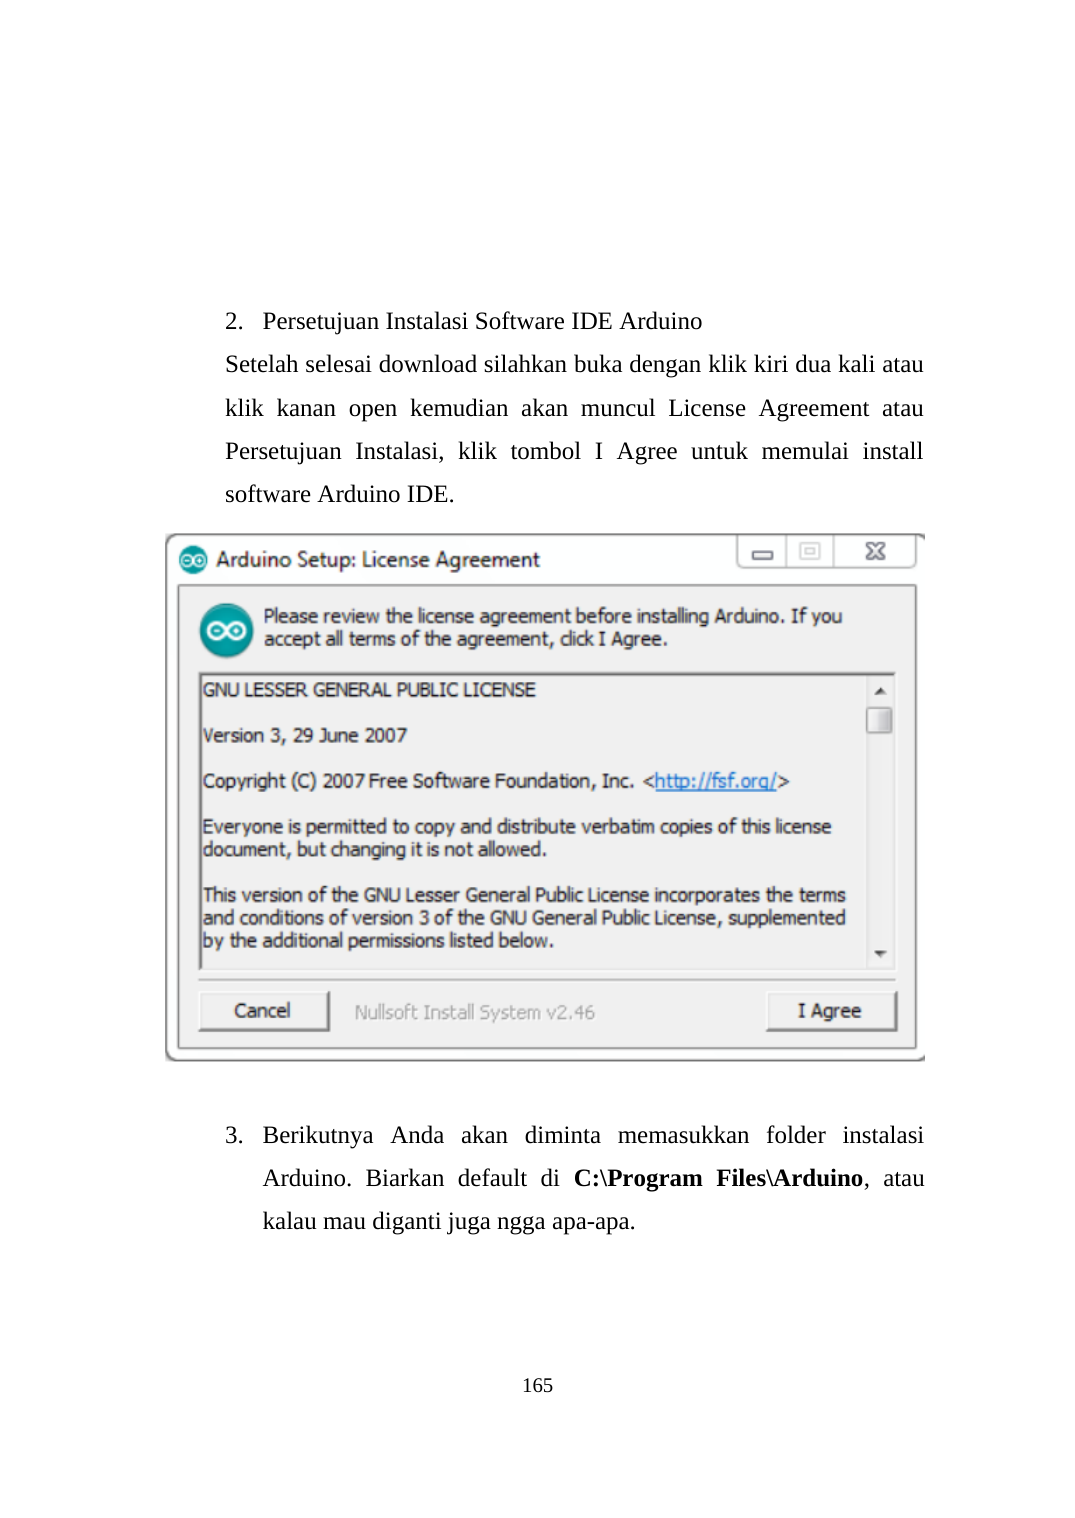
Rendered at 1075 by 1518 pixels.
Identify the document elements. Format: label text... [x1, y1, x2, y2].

picture [150, 522, 925, 1063]
list Persetujuan Instalasi Software IDE Arduino [225, 306, 925, 335]
list Berikutnya Anda akan diminta memasukkan folder instalasi Arduino. Biarkan default di C:\Program Files\Arduino, atau kalau mau diganti juga ngga apa-apa. [225, 1120, 925, 1235]
text Setelah selesai download silahkan buka dengan klik kiri dua kali atau klik kanan open kemudian akan muncul License Agreement atau Persetujuan Instalasi, klik tombol I Agree untuk memulai install software Arduino IDE. [225, 349, 925, 508]
